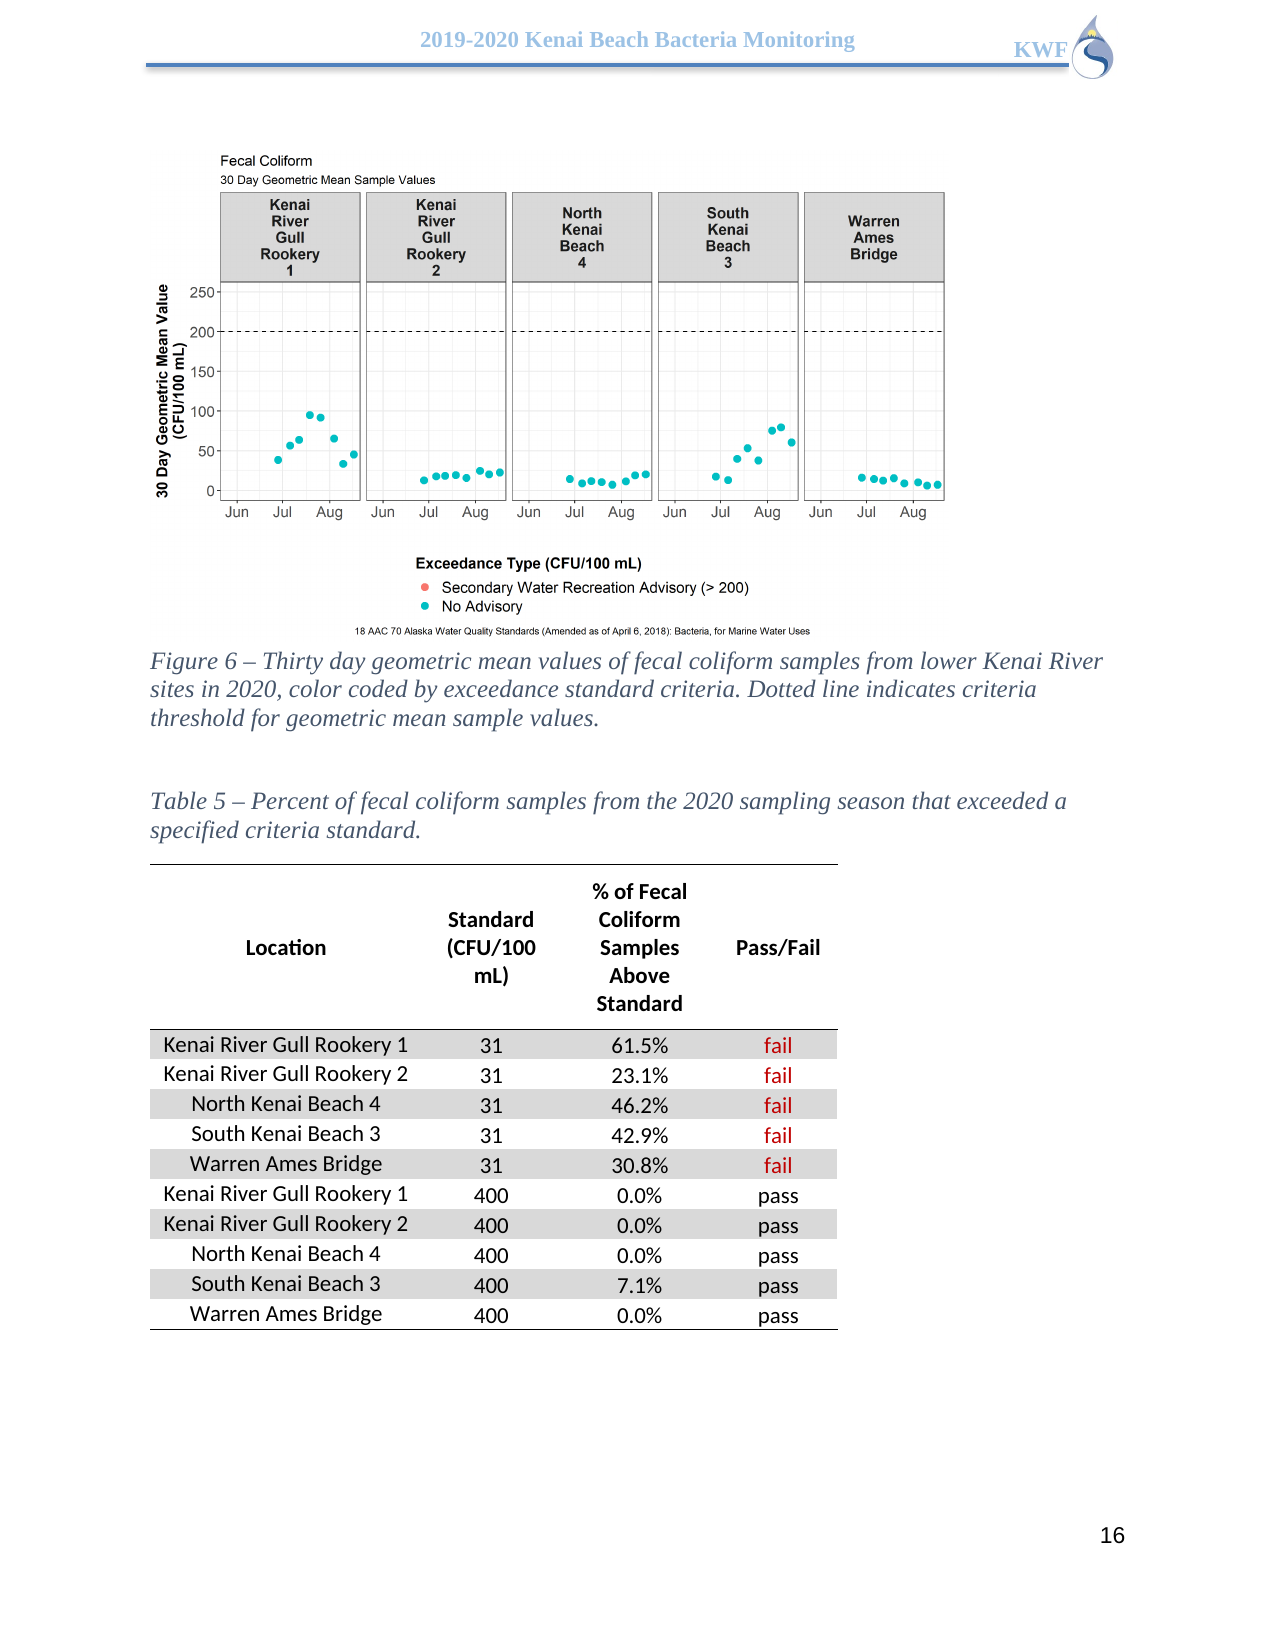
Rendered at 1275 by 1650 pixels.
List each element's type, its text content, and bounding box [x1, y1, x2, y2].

table_cell Kenai River Gull Rookery 1 [150, 1179, 422, 1209]
table_cell 0.0% [560, 1299, 719, 1329]
table_cell 31 [422, 1059, 560, 1089]
picture [1069, 13, 1118, 79]
table_cell 0.0% [560, 1179, 719, 1209]
table_cell North Kenai Beach 4 [150, 1239, 422, 1269]
table_cell 0.0% [560, 1209, 719, 1239]
table_cell pass [719, 1209, 837, 1239]
table_header % of Fecal Coliform Samples Above Standard [560, 865, 719, 1029]
table_cell 42.9% [560, 1119, 719, 1149]
table_cell pass [719, 1179, 837, 1209]
picture [150, 150, 950, 642]
table_cell 0.0% [560, 1239, 719, 1269]
table_cell 23.1% [560, 1059, 719, 1089]
table_cell South Kenai Beach 3 [150, 1269, 422, 1299]
table_cell fail [719, 1089, 837, 1119]
table_cell 31 [422, 1089, 560, 1119]
table_cell 31 [422, 1119, 560, 1149]
table_cell South Kenai Beach 3 [150, 1119, 422, 1149]
table_cell Warren Ames Bridge [150, 1149, 422, 1179]
table_cell Kenai River Gull Rookery 2 [150, 1209, 422, 1239]
table_cell pass [719, 1299, 837, 1329]
table_header Location [150, 865, 422, 1029]
table_cell Kenai River Gull Rookery 2 [150, 1059, 422, 1089]
table_cell 30.8% [560, 1149, 719, 1179]
table_cell fail [719, 1059, 837, 1089]
table_cell 7.1% [560, 1269, 719, 1299]
table_cell 61.5% [560, 1030, 719, 1059]
table_cell pass [719, 1239, 837, 1269]
table_header Standard (CFU/100 mL) [422, 865, 560, 1029]
table_cell 400 [422, 1299, 560, 1329]
text Figure 6 – Thirty day geometric mean values of fecal coliform samples from lower Kenai River sites in 2020, color coded by exceedance standard criteria. Dotted line indicates criteria threshold for geometric mean sample values. [150, 646, 1125, 732]
text Table 5 – Percent of fecal coliform samples from the 2020 sampling season that exceeded a specified criteria standard. [150, 786, 1125, 843]
table_cell 400 [422, 1209, 560, 1239]
table_cell 400 [422, 1269, 560, 1299]
table_cell Warren Ames Bridge [150, 1299, 422, 1329]
table_cell fail [719, 1119, 837, 1149]
table_cell Kenai River Gull Rookery 1 [150, 1030, 422, 1059]
table_cell fail [719, 1149, 837, 1179]
table_cell North Kenai Beach 4 [150, 1089, 422, 1119]
table_cell fail [719, 1030, 837, 1059]
table_cell 46.2% [560, 1089, 719, 1119]
table_header Pass/Fail [719, 865, 837, 1029]
table_cell 400 [422, 1239, 560, 1269]
table_cell 31 [422, 1030, 560, 1059]
table_cell 31 [422, 1149, 560, 1179]
table_cell 400 [422, 1179, 560, 1209]
table_cell pass [719, 1269, 837, 1299]
